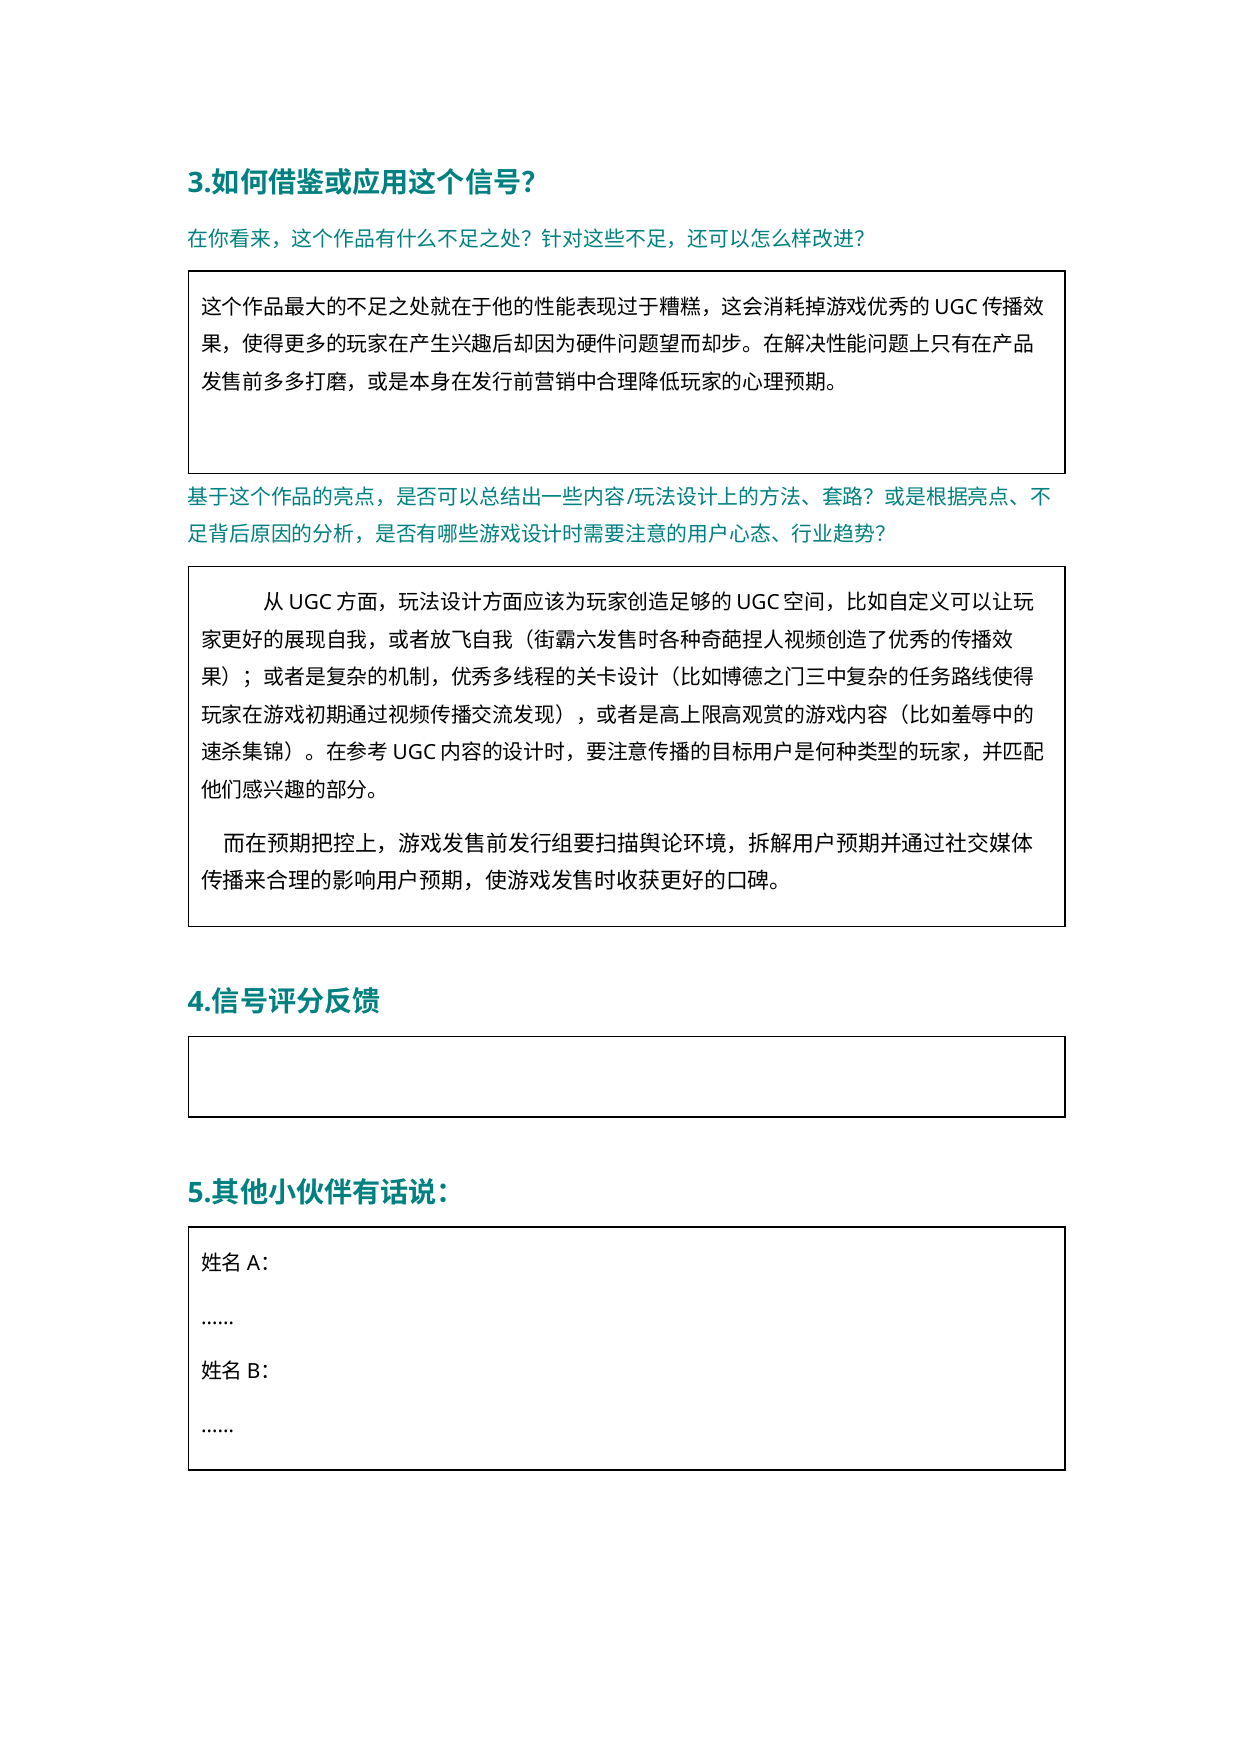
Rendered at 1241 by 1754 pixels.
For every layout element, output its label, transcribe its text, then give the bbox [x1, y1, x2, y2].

text 5.其他小伙伴有话说： [187, 1172, 1053, 1209]
text 在你看来，这个作品有什么不足之处？针对这些不足，还可以怎么样改进？ [187, 216, 1053, 254]
table_header 这个作品最大的不足之处就在于他的性能表现过于糟糕，这会消耗掉游戏优秀的UGC传播效果，使得更多的玩家在产生兴趣后却因为硬件问题望而却步。在解决性能问题上只有在产品发售前多多打磨，或是本身在发行前营销中合理降低玩家的心理预期。 [189, 272, 1064, 472]
text 基于这个作品的亮点，是否可以总结出一些内容/玩法设计上的方法、套路？或是根据亮点、不足背后原因的分析，是否有哪些游戏设计时需要注意的用户心态、行业趋势？ [187, 474, 1053, 549]
table_header 从UGC方面，玩法设计方面应该为玩家创造足够的UGC空间，比如自定义可以让玩家更好的展现自我，或者放飞自我（街霸六发售时各种奇葩捏人视频创造了优秀的传播效果）；或者是复杂的机制，优秀多线程的关卡设计（比如博德之门三中复杂的任务路线使得玩家在游戏初期通过视频传播交流发现），或者是高上限高观赏的游戏内容（比如羞辱中的速杀集锦）。在参考UGC内容的设计时，要注意传播的目标用户是何种类型的玩家，并匹配他们感兴趣的部分。 而在预期把控上，游戏发售前发行组要扫描舆论环境，拆解用户预期并通过社交媒体传播来合理的影响用户预期，使游戏发售时收获更好的口碑。 [189, 567, 1064, 926]
table_header [189, 1037, 1064, 1116]
text 4.信号评分反馈 [187, 981, 1053, 1019]
table_header 姓名A： …… 姓名B： …… [189, 1228, 1064, 1469]
text 3.如何借鉴或应用这个信号？ [187, 162, 1053, 199]
